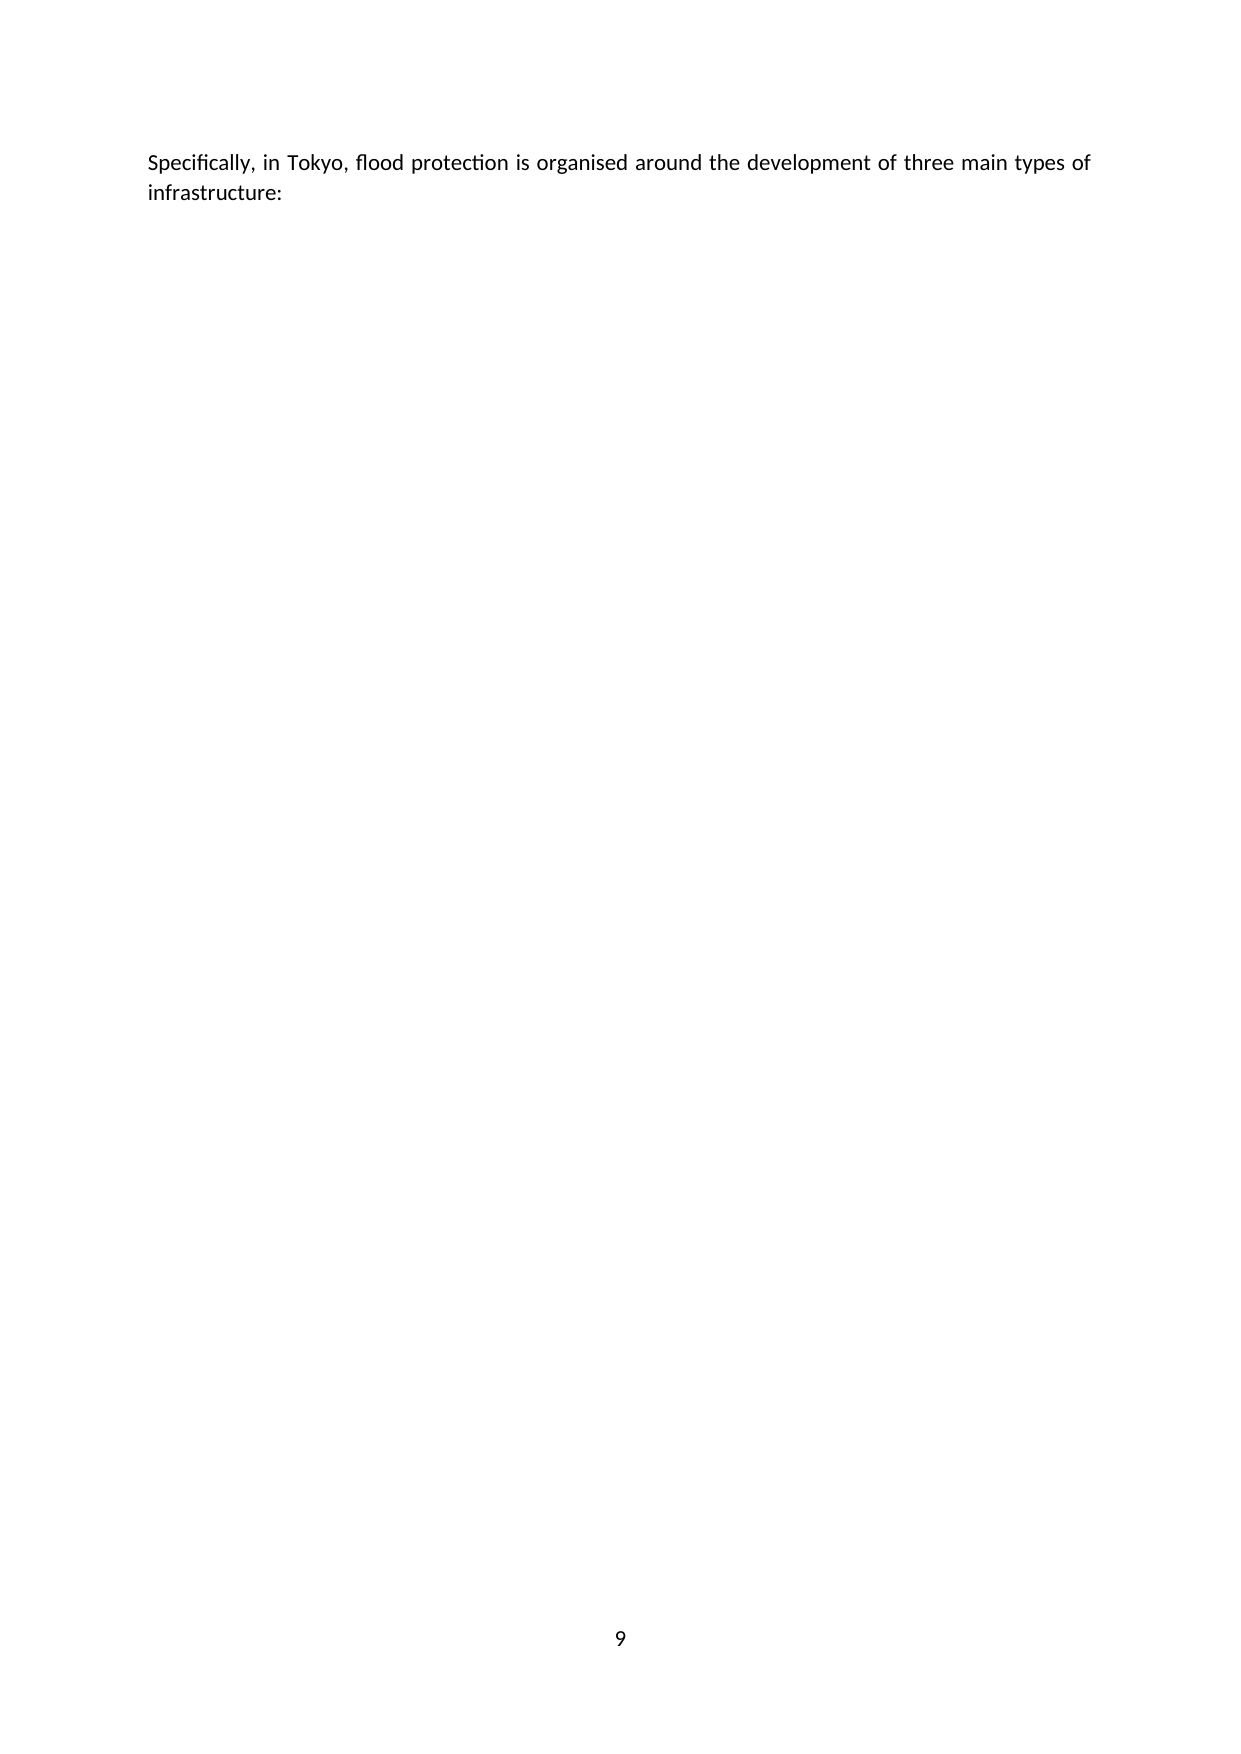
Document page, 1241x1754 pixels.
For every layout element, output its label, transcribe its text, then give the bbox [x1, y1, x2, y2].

text Specifically, in Tokyo, flood protection is organised around the development of three main types of infrastructure: [148, 148, 1093, 206]
